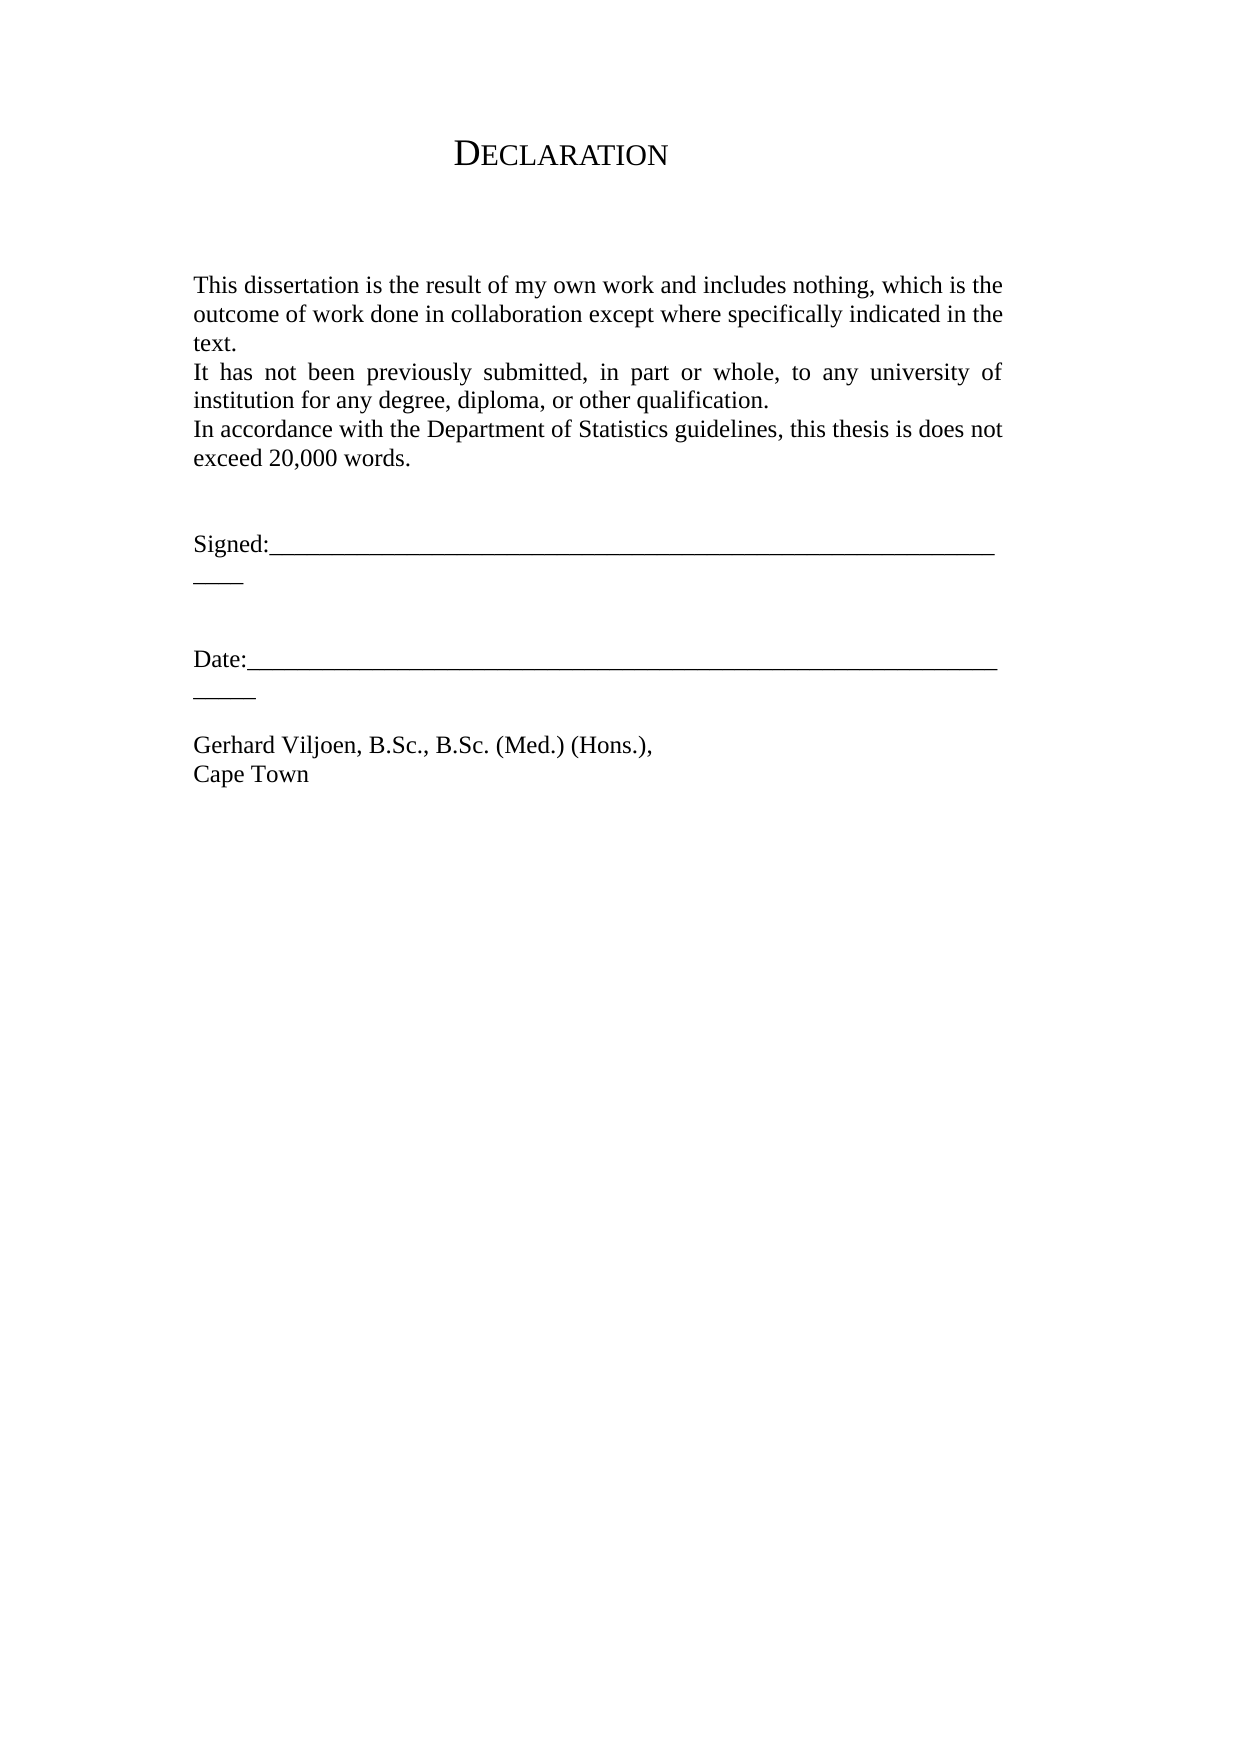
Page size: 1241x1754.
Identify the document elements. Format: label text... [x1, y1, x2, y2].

text Signed:______________________________________________________________ [193, 529, 1004, 587]
subtitle Declaration [118, 131, 1004, 174]
text In accordance with the Department of Statistics guidelines, this thesis is does not exceed 20,000 words. [193, 414, 1004, 472]
text It has not been previously submitted, in part or whole, to any university of institution for any degree, diploma, or other qualification. [193, 357, 1004, 414]
text Cape Town [193, 759, 1004, 788]
text This dissertation is the result of my own work and includes nothing, which is the outcome of work done in collaboration except where specifically indicated in the text. [193, 271, 1004, 357]
text Date:_________________________________________________________________ [193, 644, 1004, 702]
text , B.Sc., B.Sc. (Med.) (Hons.), [193, 731, 1004, 759]
